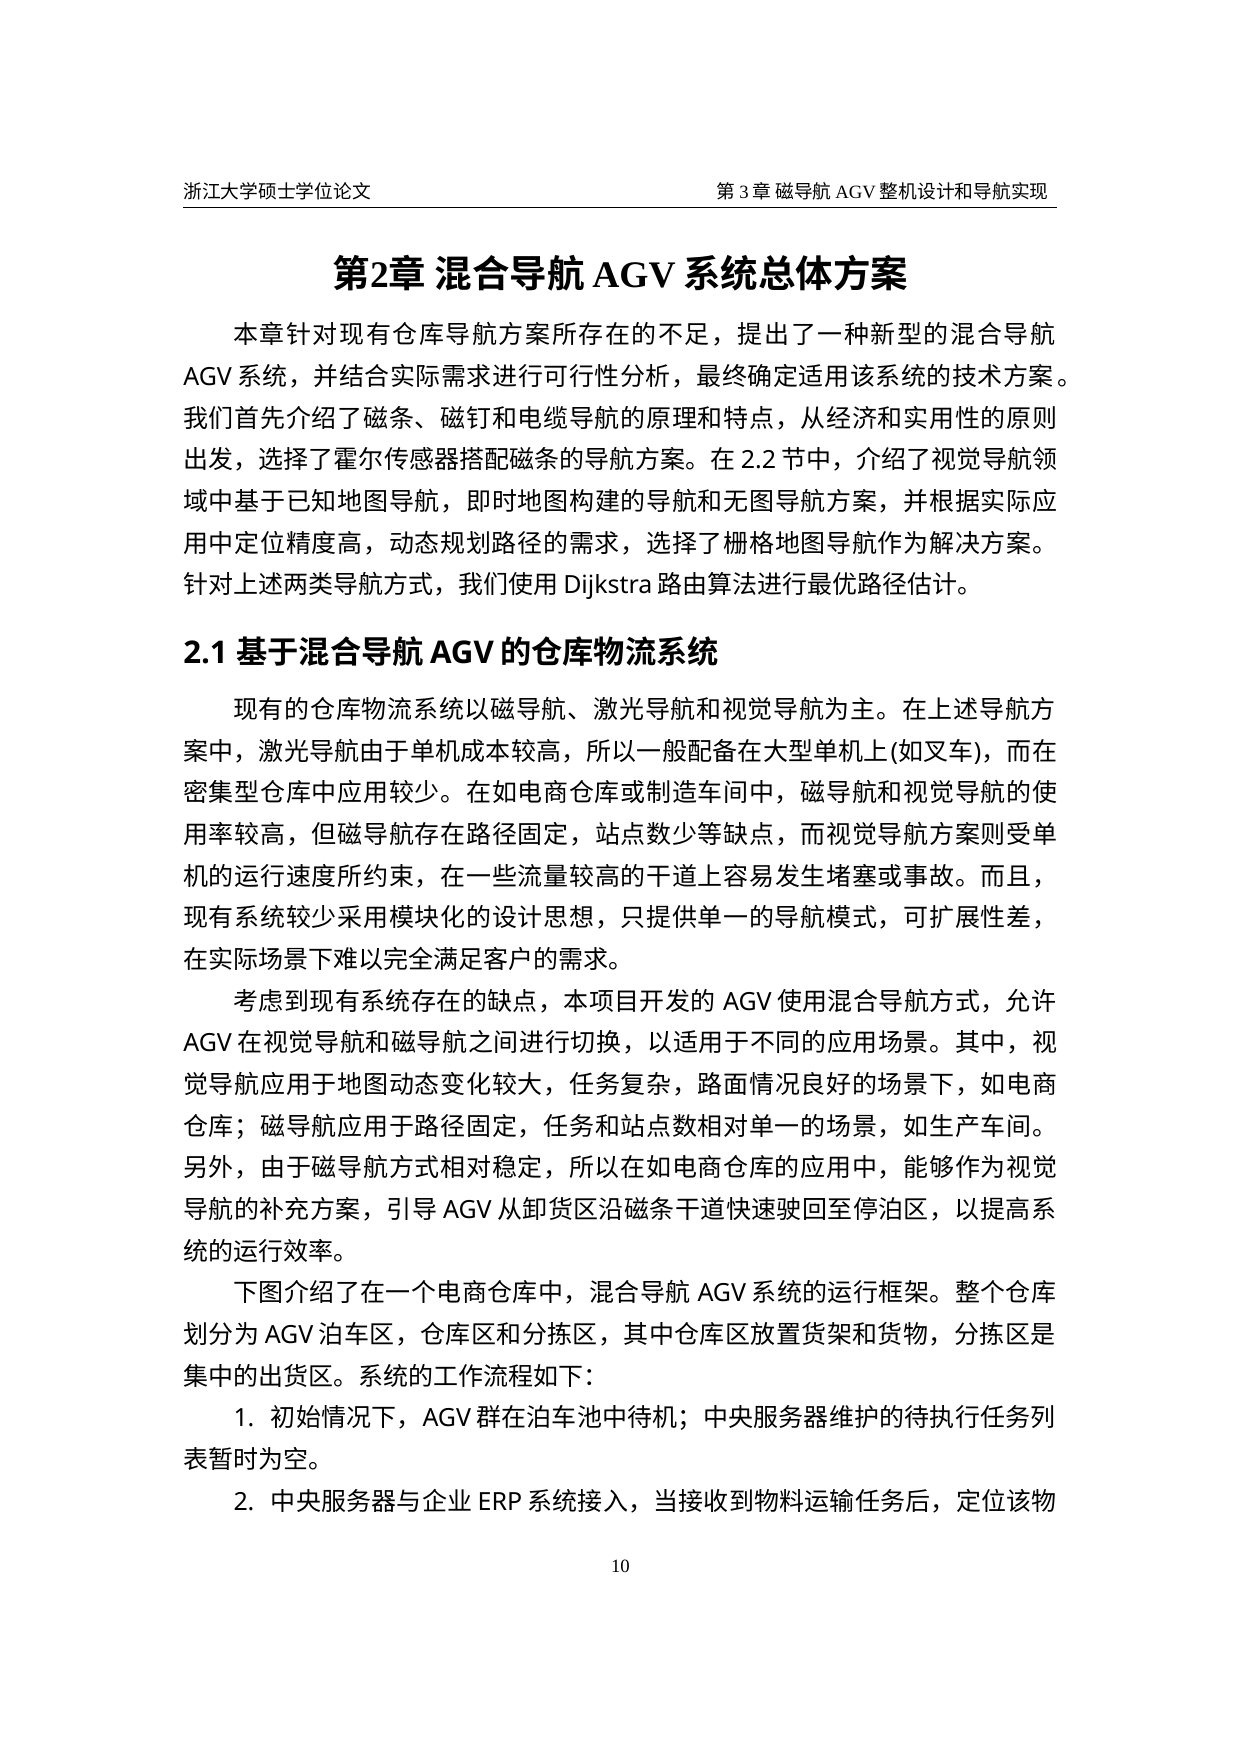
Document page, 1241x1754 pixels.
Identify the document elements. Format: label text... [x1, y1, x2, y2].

list 初始情况下，AGV群在泊车池中待机；中央服务器维护的待执行任务列表暂时为空。 [183, 1393, 1057, 1477]
text 本章针对现有仓库导航方案所存在的不足，提出了一种新型的混合导航AGV系统，并结合实际需求进行可行性分析，最终确定适用该系统的技术方案。我们首先介绍了磁条、磁钉和电缆导航的原理和特点，从经济和实用性的原则出发，选择了霍尔传感器搭配磁条的导航方案。在2.2节中，介绍了视觉导航领域中基于已知地图导航，即时地图构建的导航和无图导航方案，并根据实际应用中定位精度高，动态规划路径的需求，选择了栅格地图导航作为解决方案。针对上述两类导航方式，我们使用Dijkstra路由算法进行最优路径估计。 [183, 310, 1057, 602]
text 考虑到现有系统存在的缺点，本项目开发的AGV使用混合导航方式，允许AGV在视觉导航和磁导航之间进行切换，以适用于不同的应用场景。其中，视觉导航应用于地图动态变化较大，任务复杂，路面情况良好的场景下，如电商仓库；磁导航应用于路径固定，任务和站点数相对单一的场景，如生产车间。另外，由于磁导航方式相对稳定，所以在如电商仓库的应用中，能够作为视觉导航的补充方案，引导AGV从卸货区沿磁条干道快速驶回至停泊区，以提高系统的运行效率。 [183, 977, 1057, 1268]
text 现有的仓库物流系统以磁导航、激光导航和视觉导航为主。在上述导航方案中，激光导航由于单机成本较高，所以一般配备在大型单机上(如叉车)，而在密集型仓库中应用较少。在如电商仓库或制造车间中，磁导航和视觉导航的使用率较高，但磁导航存在路径固定，站点数少等缺点，而视觉导航方案则受单机的运行速度所约束，在一些流量较高的干道上容易发生堵塞或事故。而且，现有系统较少采用模块化的设计思想，只提供单一的导航模式，可扩展性差，在实际场景下难以完全满足客户的需求。 [183, 685, 1057, 977]
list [183, 1477, 1057, 1518]
subtitle 基于混合导航AGV的仓库物流系统 [183, 627, 1057, 672]
subtitle 混合导航AGV系统总体方案 [183, 243, 1057, 298]
text 下图介绍了在一个电商仓库中，混合导航AGV系统的运行框架。整个仓库划分为AGV泊车区，仓库区和分拣区，其中仓库区放置货架和货物，分拣区是集中的出货区。系统的工作流程如下： [183, 1268, 1057, 1393]
